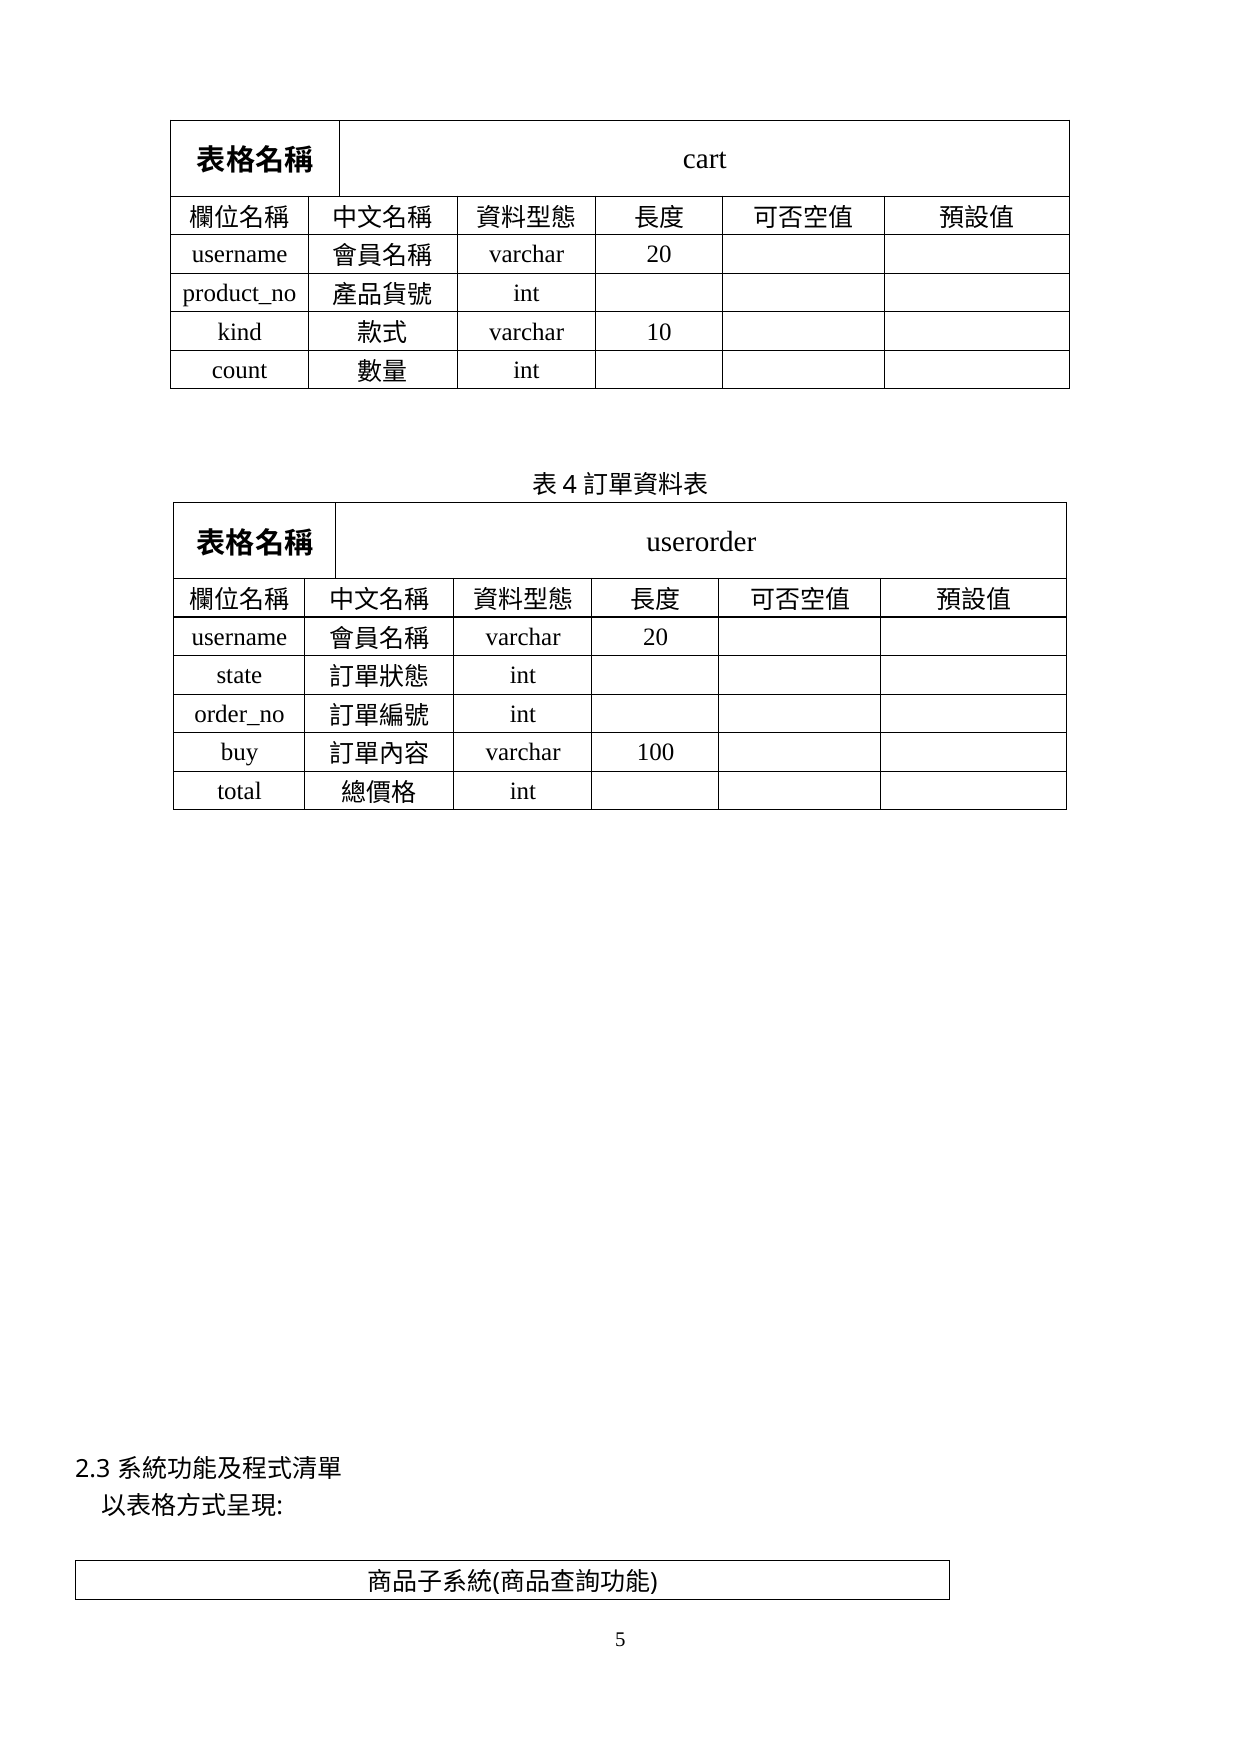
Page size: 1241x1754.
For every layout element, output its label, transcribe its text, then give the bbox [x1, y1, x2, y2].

table_cell state [174, 656, 304, 693]
table_cell int [454, 772, 591, 809]
table_cell [881, 772, 1066, 809]
table_cell 100 [592, 733, 718, 771]
table_cell int [458, 274, 595, 311]
table_cell [719, 772, 880, 809]
table_cell [881, 656, 1066, 693]
table_cell 20 [592, 618, 718, 655]
table_cell [596, 351, 722, 388]
table_cell 欄位名稱 [171, 197, 308, 234]
table_cell int [458, 351, 595, 388]
table_cell 產品貨號 [309, 274, 457, 311]
table_cell 款式 [309, 312, 457, 350]
table_header 表格名稱 [171, 121, 339, 196]
table_cell username [174, 618, 304, 655]
table_cell 會員名稱 [309, 235, 457, 273]
table_cell order_no [174, 695, 304, 732]
table_cell product_no [171, 274, 308, 311]
table_cell 資料型態 [454, 579, 591, 616]
table_cell [723, 312, 884, 350]
table_cell 可否空值 [723, 197, 884, 234]
table_cell 數量 [309, 351, 457, 388]
table_cell [719, 733, 880, 771]
table_cell [885, 235, 1069, 273]
table_cell 中文名稱 [309, 197, 457, 234]
table_cell count [171, 351, 308, 388]
table_cell [719, 656, 880, 693]
table_cell [592, 695, 718, 732]
table_cell total [174, 772, 304, 809]
table_cell [885, 274, 1069, 311]
table_header 商品子系統(商品查詢功能) [76, 1561, 949, 1599]
table_cell 資料型態 [458, 197, 595, 234]
table_cell 訂單狀態 [305, 656, 453, 693]
table_cell 預設值 [885, 197, 1069, 234]
table_cell 20 [596, 235, 722, 273]
table_header userorder [336, 503, 1066, 578]
table_cell int [454, 695, 591, 732]
table_cell int [454, 656, 591, 693]
table_cell 中文名稱 [305, 579, 453, 616]
table_cell 長度 [596, 197, 722, 234]
table_cell 預設值 [881, 579, 1066, 616]
table_cell [596, 274, 722, 311]
table_cell [719, 618, 880, 655]
table_cell 可否空值 [719, 579, 880, 616]
table_cell 欄位名稱 [174, 579, 304, 616]
table_cell [881, 618, 1066, 655]
table_cell [885, 351, 1069, 388]
table_cell varchar [454, 618, 591, 655]
table_cell buy [174, 733, 304, 771]
table_cell [592, 772, 718, 809]
table_cell [723, 274, 884, 311]
table_cell 會員名稱 [305, 618, 453, 655]
table_cell username [171, 235, 308, 273]
text 以表格方式呈現: [75, 1485, 1165, 1523]
table_cell [719, 695, 880, 732]
table_cell [881, 695, 1066, 732]
table_cell [885, 312, 1069, 350]
table_cell [723, 351, 884, 388]
table_header 表格名稱 [174, 503, 335, 578]
text 2.3 系統功能及程式清單 [75, 1448, 1165, 1485]
table_cell 訂單內容 [305, 733, 453, 771]
table_cell varchar [458, 235, 595, 273]
table_cell [592, 656, 718, 693]
table_cell 10 [596, 312, 722, 350]
table_cell kind [171, 312, 308, 350]
table_cell 訂單編號 [305, 695, 453, 732]
table_cell varchar [458, 312, 595, 350]
table_cell 長度 [592, 579, 718, 616]
table_cell 總價格 [305, 772, 453, 809]
table_header cart [340, 121, 1069, 196]
table_cell varchar [454, 733, 591, 771]
text 表4 訂單資料表 [75, 464, 1165, 502]
table_cell [723, 235, 884, 273]
table_cell [881, 733, 1066, 771]
